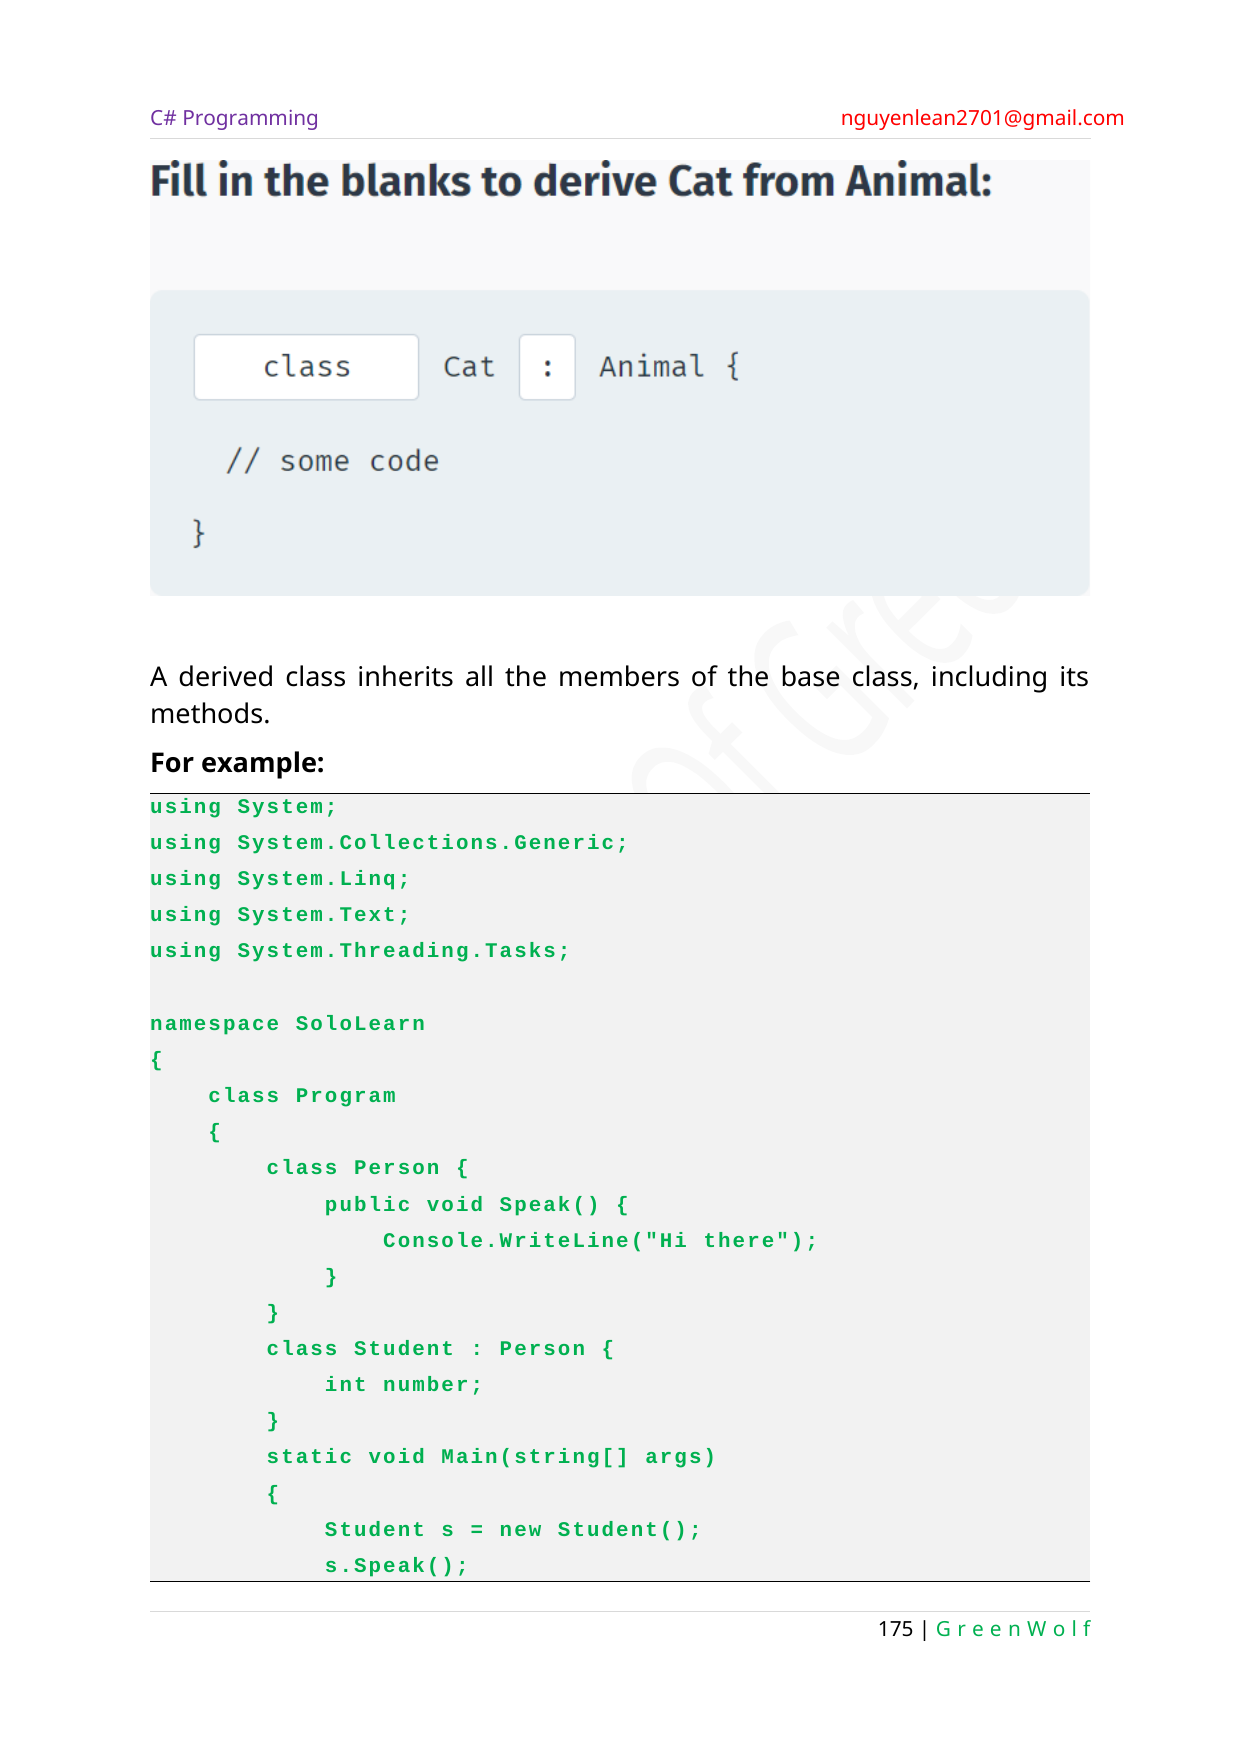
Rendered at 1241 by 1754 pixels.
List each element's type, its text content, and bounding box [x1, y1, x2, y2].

text { [150, 1046, 1090, 1073]
text A derived class inherits all the members of the base class, including its methods. [150, 657, 1090, 731]
text s.Speak(); [150, 1552, 1090, 1581]
text For example: [150, 743, 1090, 780]
text int number; [150, 1371, 1090, 1398]
text using System.Collections.Generic; [150, 829, 1090, 856]
text using System; [150, 794, 1090, 819]
text using System.Linq; [150, 865, 1090, 892]
text Student s = new Student(); [150, 1516, 1090, 1542]
text static void Main(string[] args) [150, 1443, 1090, 1470]
text class Program [150, 1082, 1090, 1109]
text { [150, 1479, 1090, 1506]
text class Student : Person { [150, 1335, 1090, 1362]
text Console.WriteLine("Hi there"); [150, 1227, 1090, 1253]
text namespace SoloLearn [150, 1010, 1090, 1036]
text using System.Text; [150, 901, 1090, 928]
text using System.Threading.Tasks; [150, 937, 1090, 964]
text } [150, 1299, 1090, 1326]
text } [150, 1263, 1090, 1289]
text public void Speak() { [150, 1190, 1090, 1217]
text { [150, 1118, 1090, 1145]
picture [150, 160, 1091, 596]
text class Person { [150, 1154, 1090, 1181]
text } [150, 1407, 1090, 1434]
